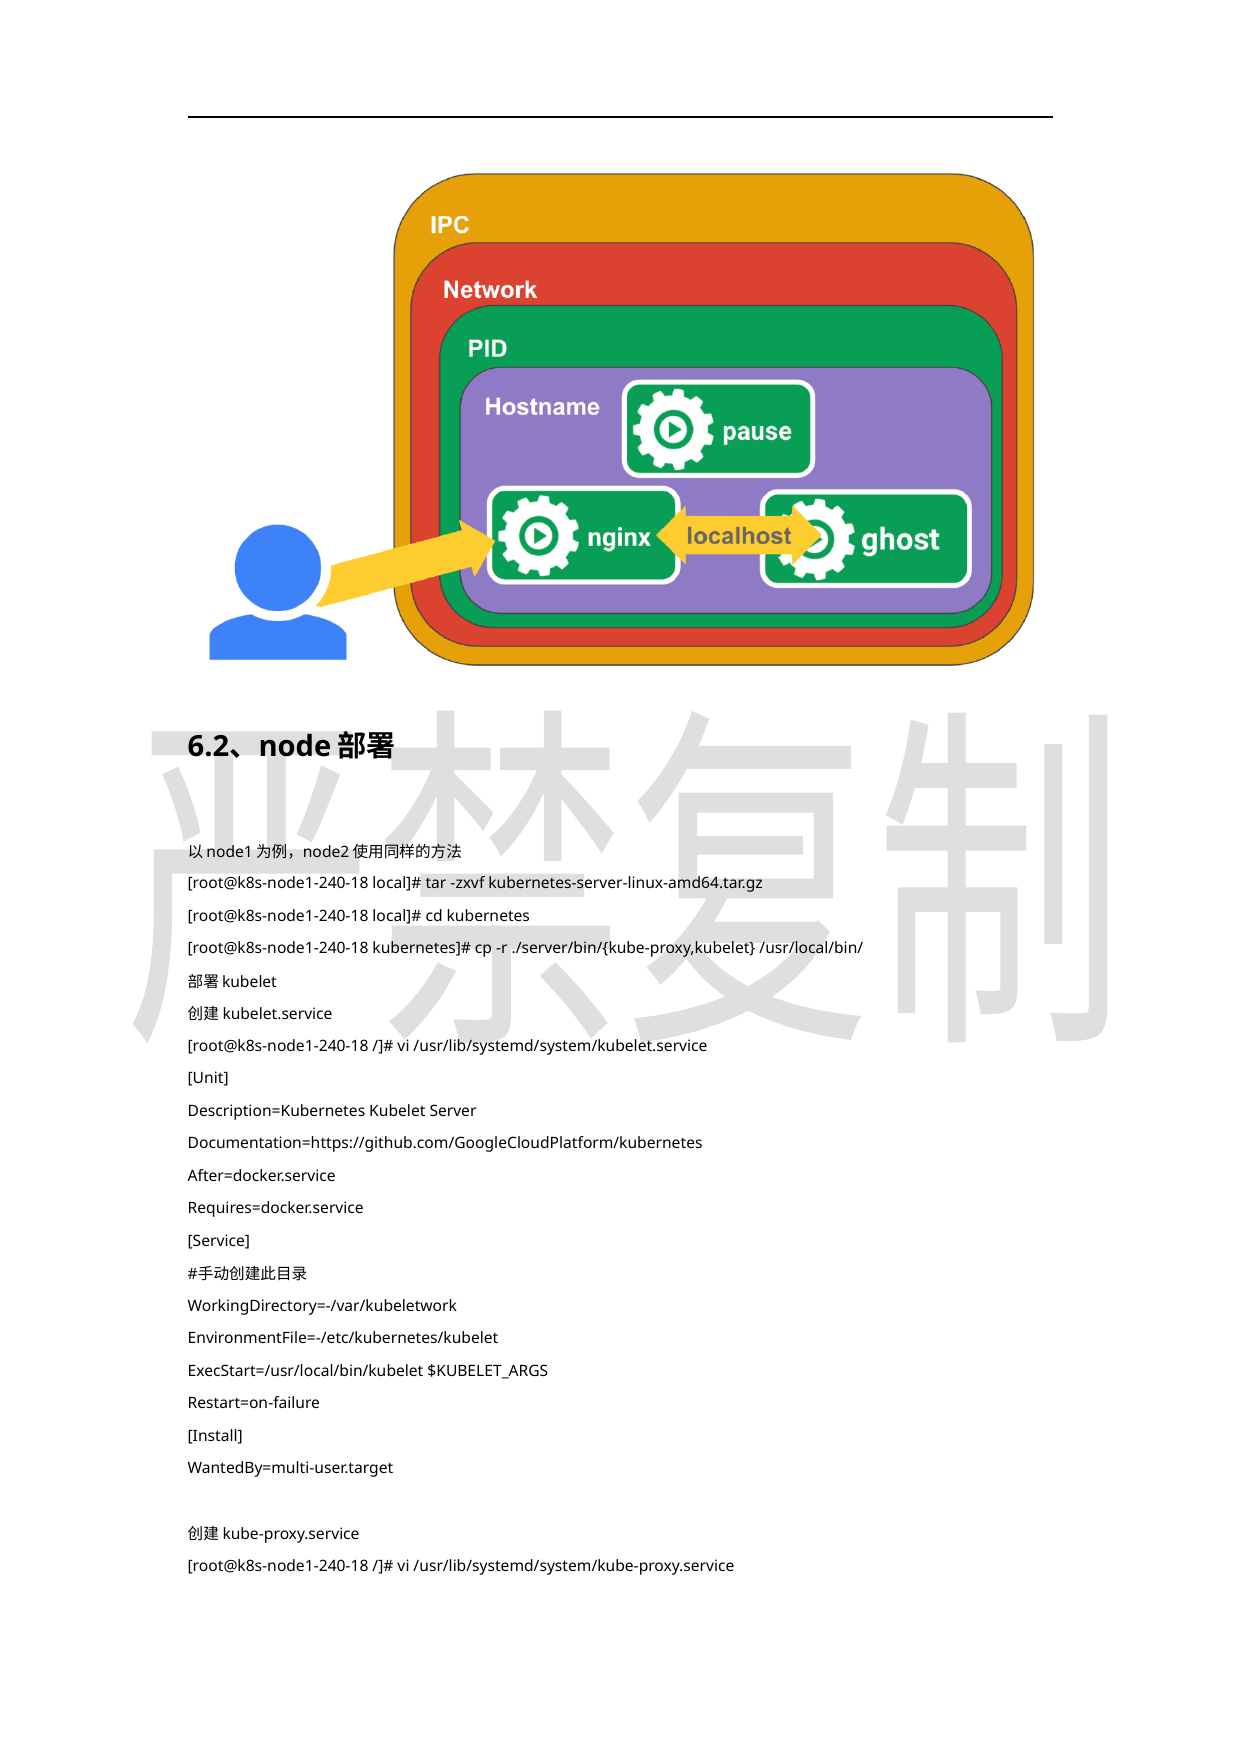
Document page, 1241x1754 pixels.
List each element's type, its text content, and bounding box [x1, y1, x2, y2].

text [Service] [187, 1224, 1053, 1257]
picture [187, 165, 1053, 679]
text ExecStart=/usr/local/bin/kubelet $KUBELET_ARGS [187, 1354, 1053, 1387]
text [Install] [187, 1419, 1053, 1452]
text [Unit] [187, 1062, 1053, 1094]
text WorkingDirectory=-/var/kubeletwork [187, 1289, 1053, 1322]
text Description=Kubernetes Kubelet Server [187, 1094, 1053, 1127]
text Documentation=https://github.com/GoogleCloudPlatform/kubernetes [187, 1127, 1053, 1159]
text Requires=docker.service [187, 1192, 1053, 1224]
text After=docker.service [187, 1159, 1053, 1192]
text #手动创建此目录 [187, 1257, 1053, 1289]
text Restart=on-failure [187, 1387, 1053, 1419]
text [root@k8s-node1-240-18 local]# cd kubernetes [187, 899, 1053, 932]
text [187, 1549, 1053, 1582]
text 创建 kube-proxy.service [187, 1517, 1053, 1549]
text [root@k8s-node1-240-18 /]# vi /usr/lib/systemd/system/kubelet.service [187, 1029, 1053, 1062]
text 部署kubelet [187, 964, 1053, 997]
text 创建 kubelet.service [187, 997, 1053, 1029]
text EnvironmentFile=-/etc/kubernetes/kubelet [187, 1322, 1053, 1354]
subtitle 6.2、node部署 [187, 711, 1053, 776]
text WantedBy=multi-user.target [187, 1452, 1053, 1484]
text [root@k8s-node1-240-18 kubernetes]# cp -r ./server/bin/{kube-proxy,kubelet} /usr/local/bin/ [187, 932, 1053, 964]
text 以node1为例，node2使用同样的方法 [187, 834, 1053, 867]
text [root@k8s-node1-240-18 local]# tar -zxvf kubernetes-server-linux-amd64.tar.gz [187, 867, 1053, 899]
